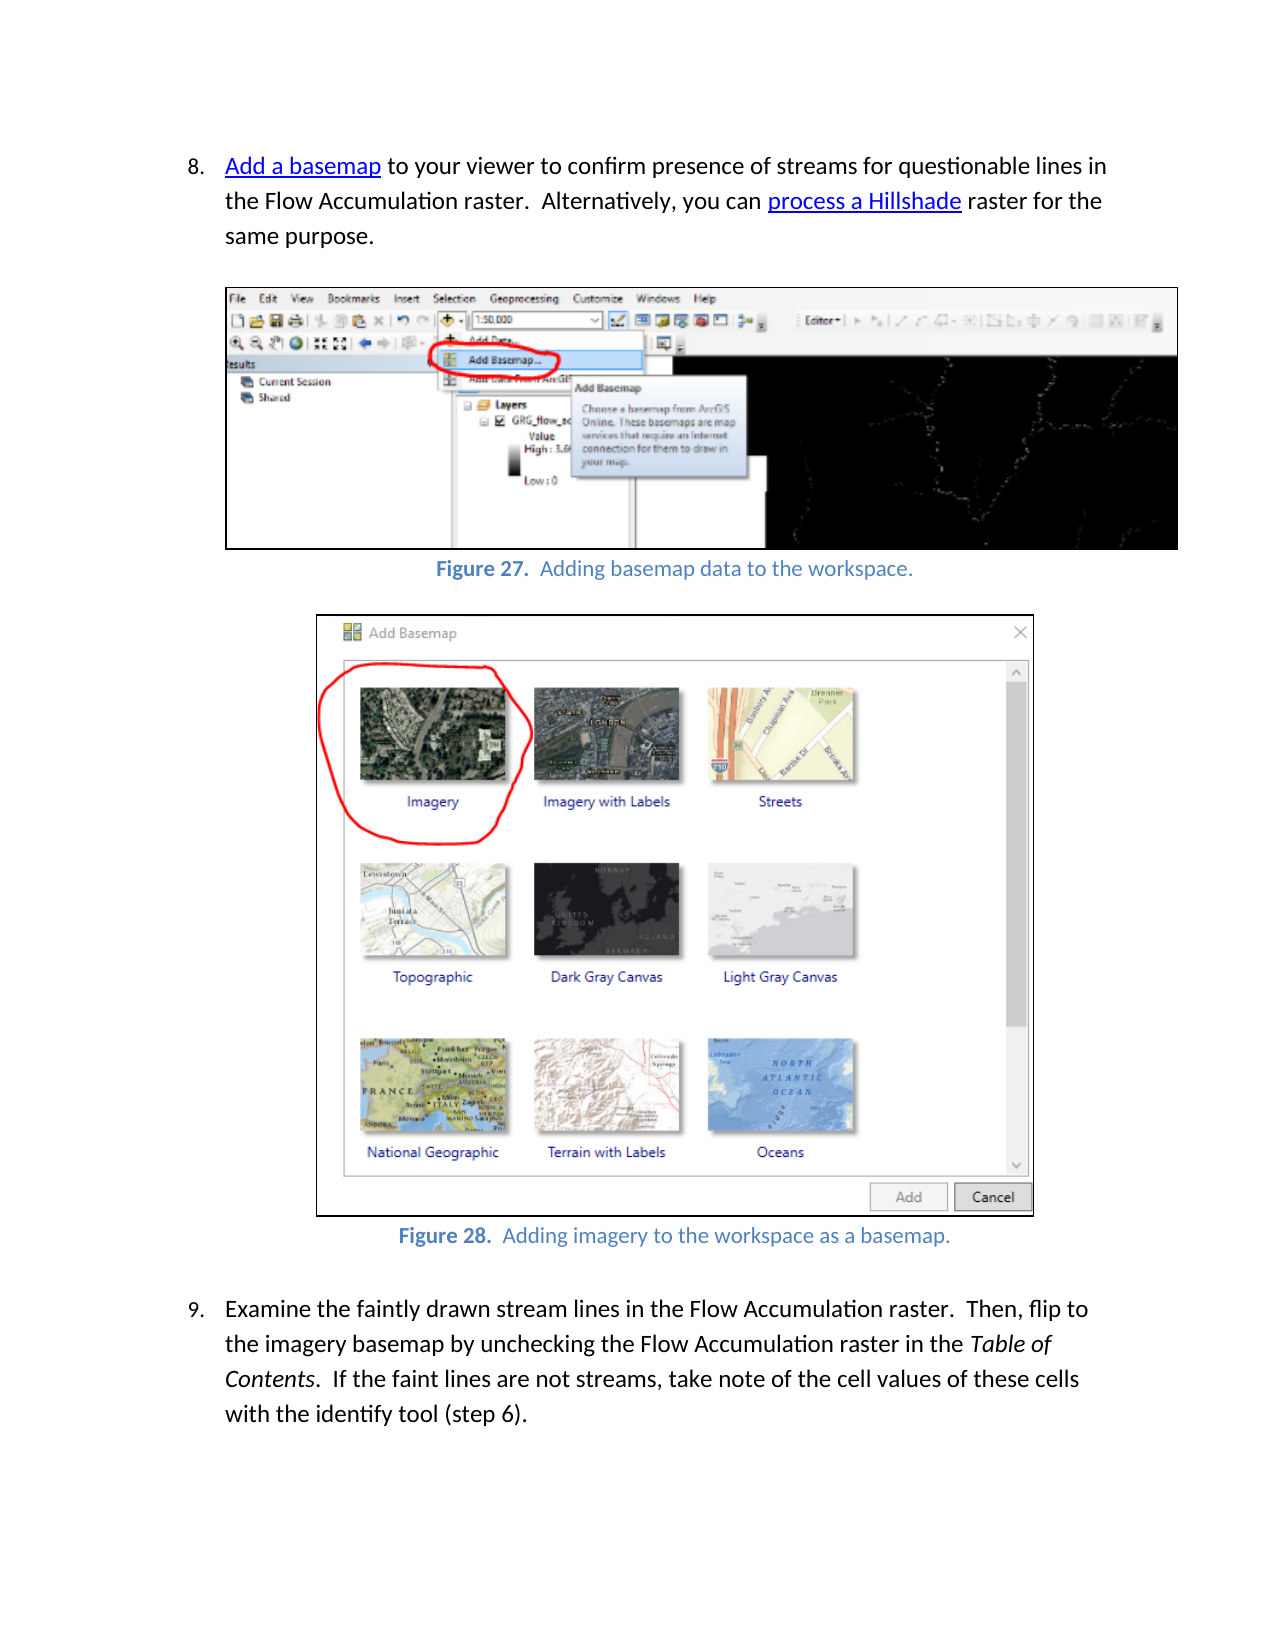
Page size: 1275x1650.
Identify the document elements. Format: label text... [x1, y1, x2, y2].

list Examine the faintly drawn stream lines in the Flow Accumulation raster. Then, flip to the imagery basemap by unchecking the Flow Accumulation raster in the Table of Contents. If the faint lines are not streams, take note of the cell values of these cells with the identify tool (step 6). [187, 1293, 1125, 1461]
picture [317, 616, 1033, 1215]
text Figure 27. Adding basemap data to the workspace. [225, 554, 1125, 582]
picture [227, 288, 1177, 548]
text Figure 28. Adding imagery to the workspace as a basemap. [225, 1221, 1125, 1272]
list Add a basemap to your viewer to confirm presence of streams for questionable lines in the Flow Accumulation raster. Alternatively, you can process a Hillshade raster for the same purpose. [187, 150, 1125, 283]
